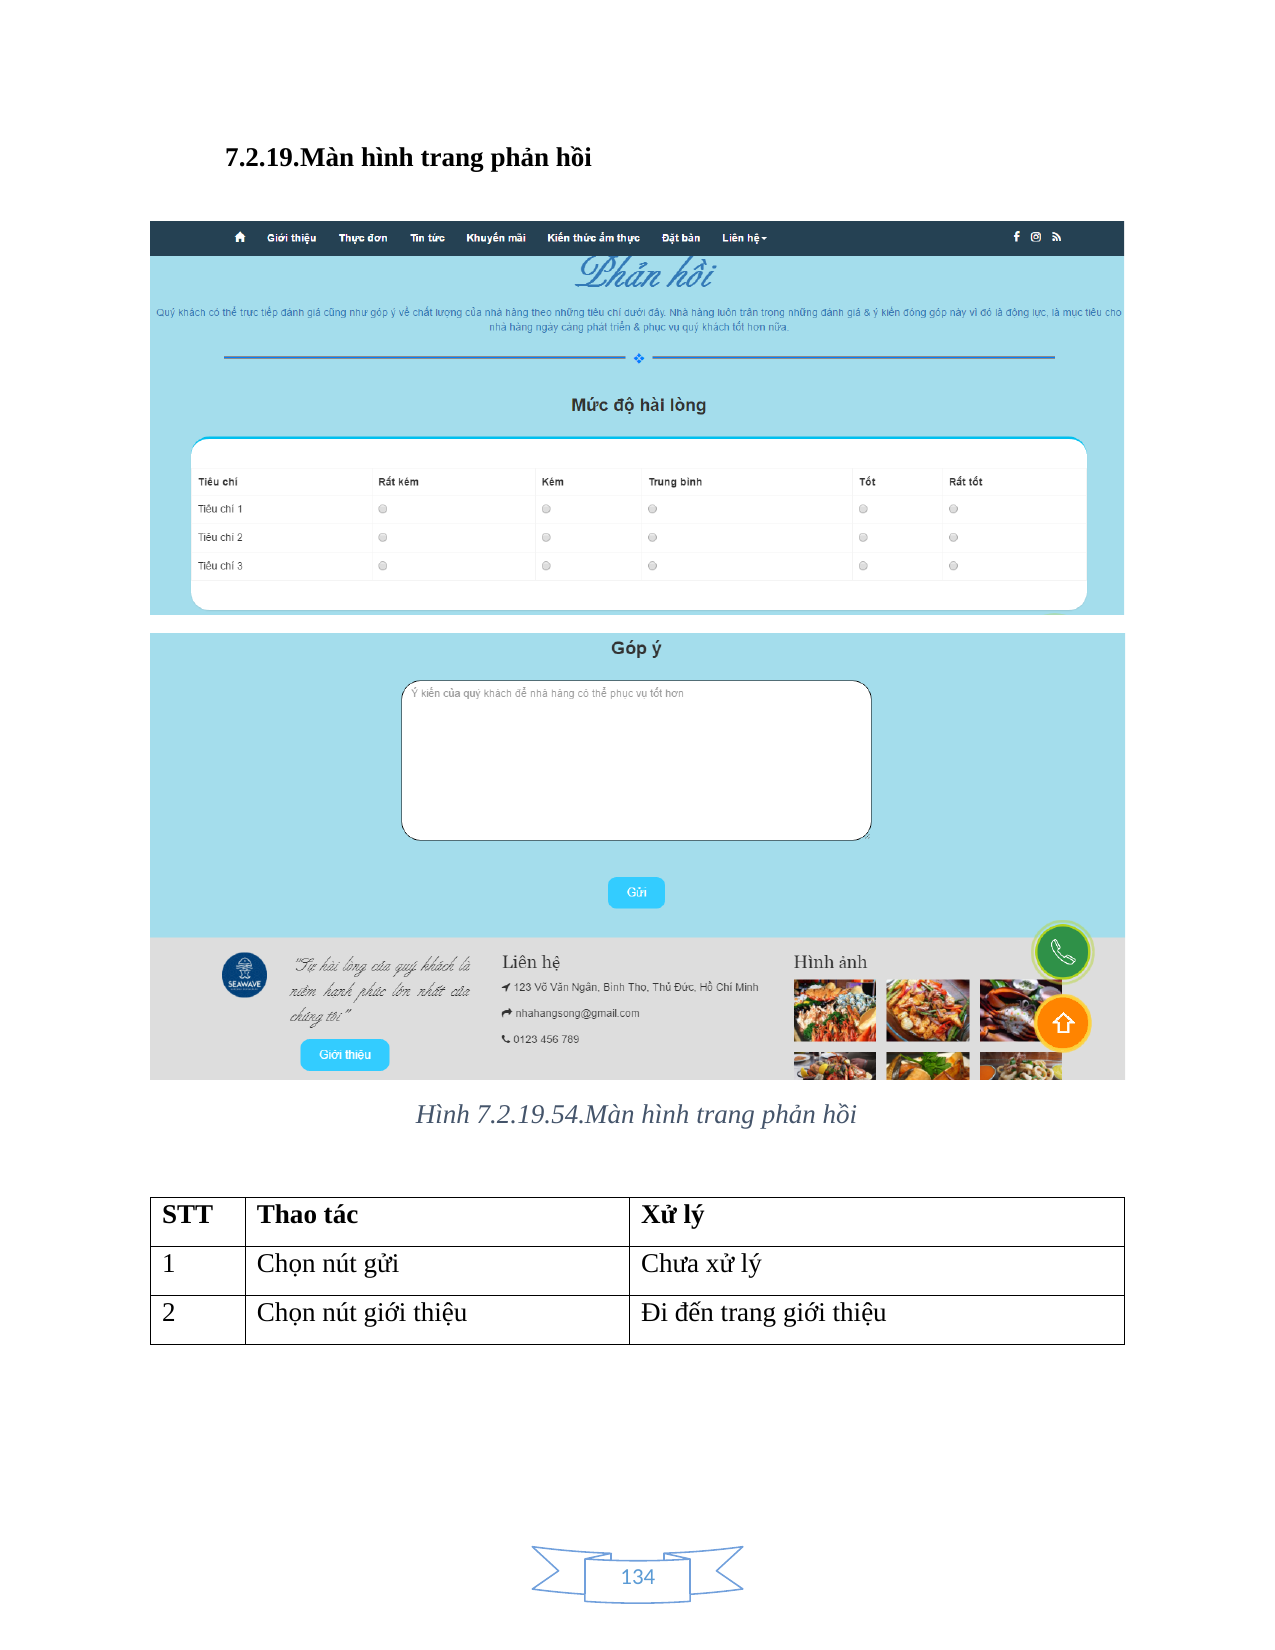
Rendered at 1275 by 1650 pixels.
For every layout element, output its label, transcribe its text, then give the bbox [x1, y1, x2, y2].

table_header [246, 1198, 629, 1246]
subtitle Màn hình trang phản hồi [225, 141, 1125, 172]
picture [150, 633, 1125, 1080]
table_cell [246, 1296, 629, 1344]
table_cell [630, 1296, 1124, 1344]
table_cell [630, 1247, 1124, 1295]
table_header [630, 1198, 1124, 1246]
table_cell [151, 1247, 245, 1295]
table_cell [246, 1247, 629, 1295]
picture [150, 221, 1125, 615]
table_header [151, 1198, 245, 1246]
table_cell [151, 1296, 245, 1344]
